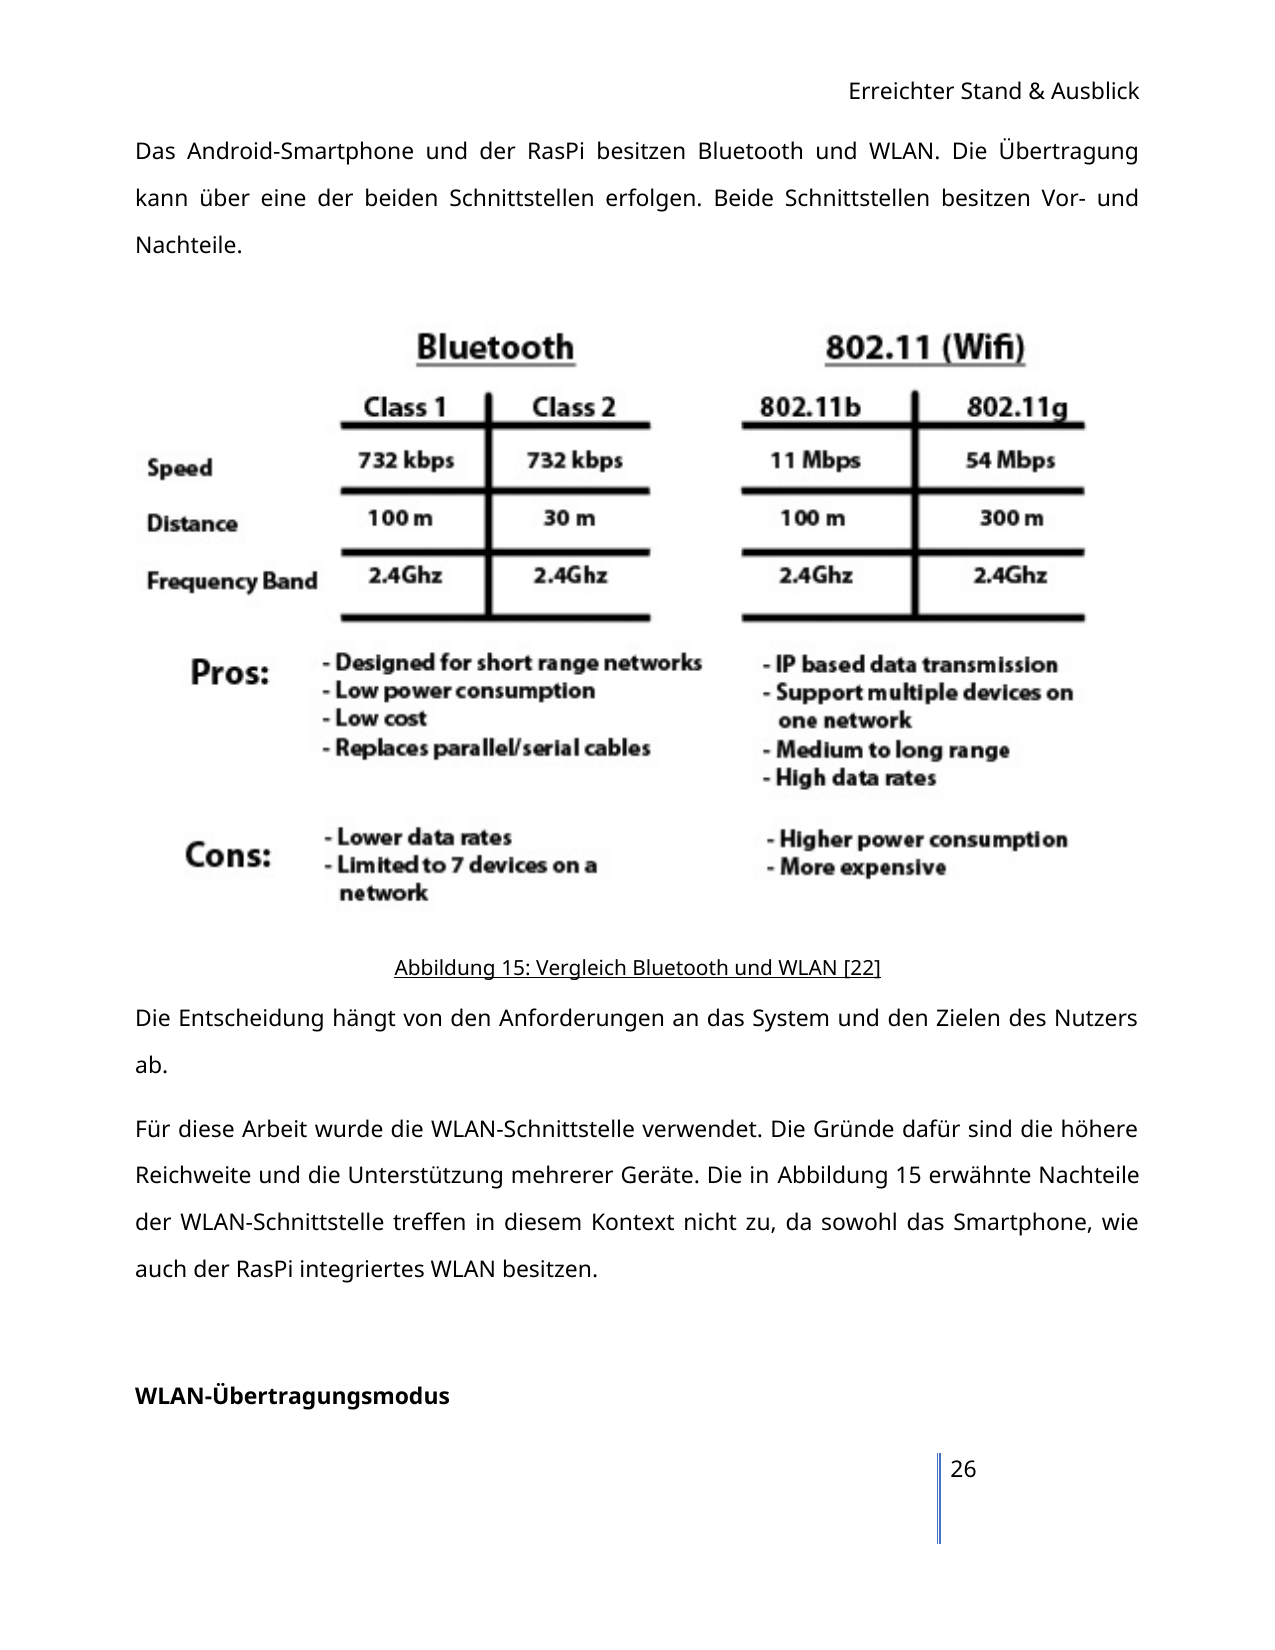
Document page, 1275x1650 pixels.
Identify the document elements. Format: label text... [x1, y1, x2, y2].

picture [135, 292, 1107, 921]
text Abbildung : Vergleich Bluetooth und WLAN [135, 953, 1140, 981]
text Die Entscheidung hängt von den Anforderungen an das System und den Zielen des Nutzers ab. [135, 1002, 1140, 1080]
text Für diese Arbeit wurde die WLAN-Schnittstelle verwendet. Die Gründe dafür sind die höhere Reichweite und die Unterstützung mehrerer Geräte. Die in Abbildung 15 erwähnte Nachteile der WLAN-Schnittstelle treffen in diesem Kontext nicht zu, da sowohl das Smartphone, wie auch der RasPi integriertes WLAN besitzen. [135, 1113, 1140, 1284]
text WLAN-Übertragungsmodus [135, 1380, 1140, 1412]
text Das Android-Smartphone und der RasPi besitzen Bluetooth und WLAN. Die Übertragung kann über eine der beiden Schnittstellen erfolgen. Beide Schnittstellen besitzen Vor- und Nachteile. [135, 135, 1140, 260]
